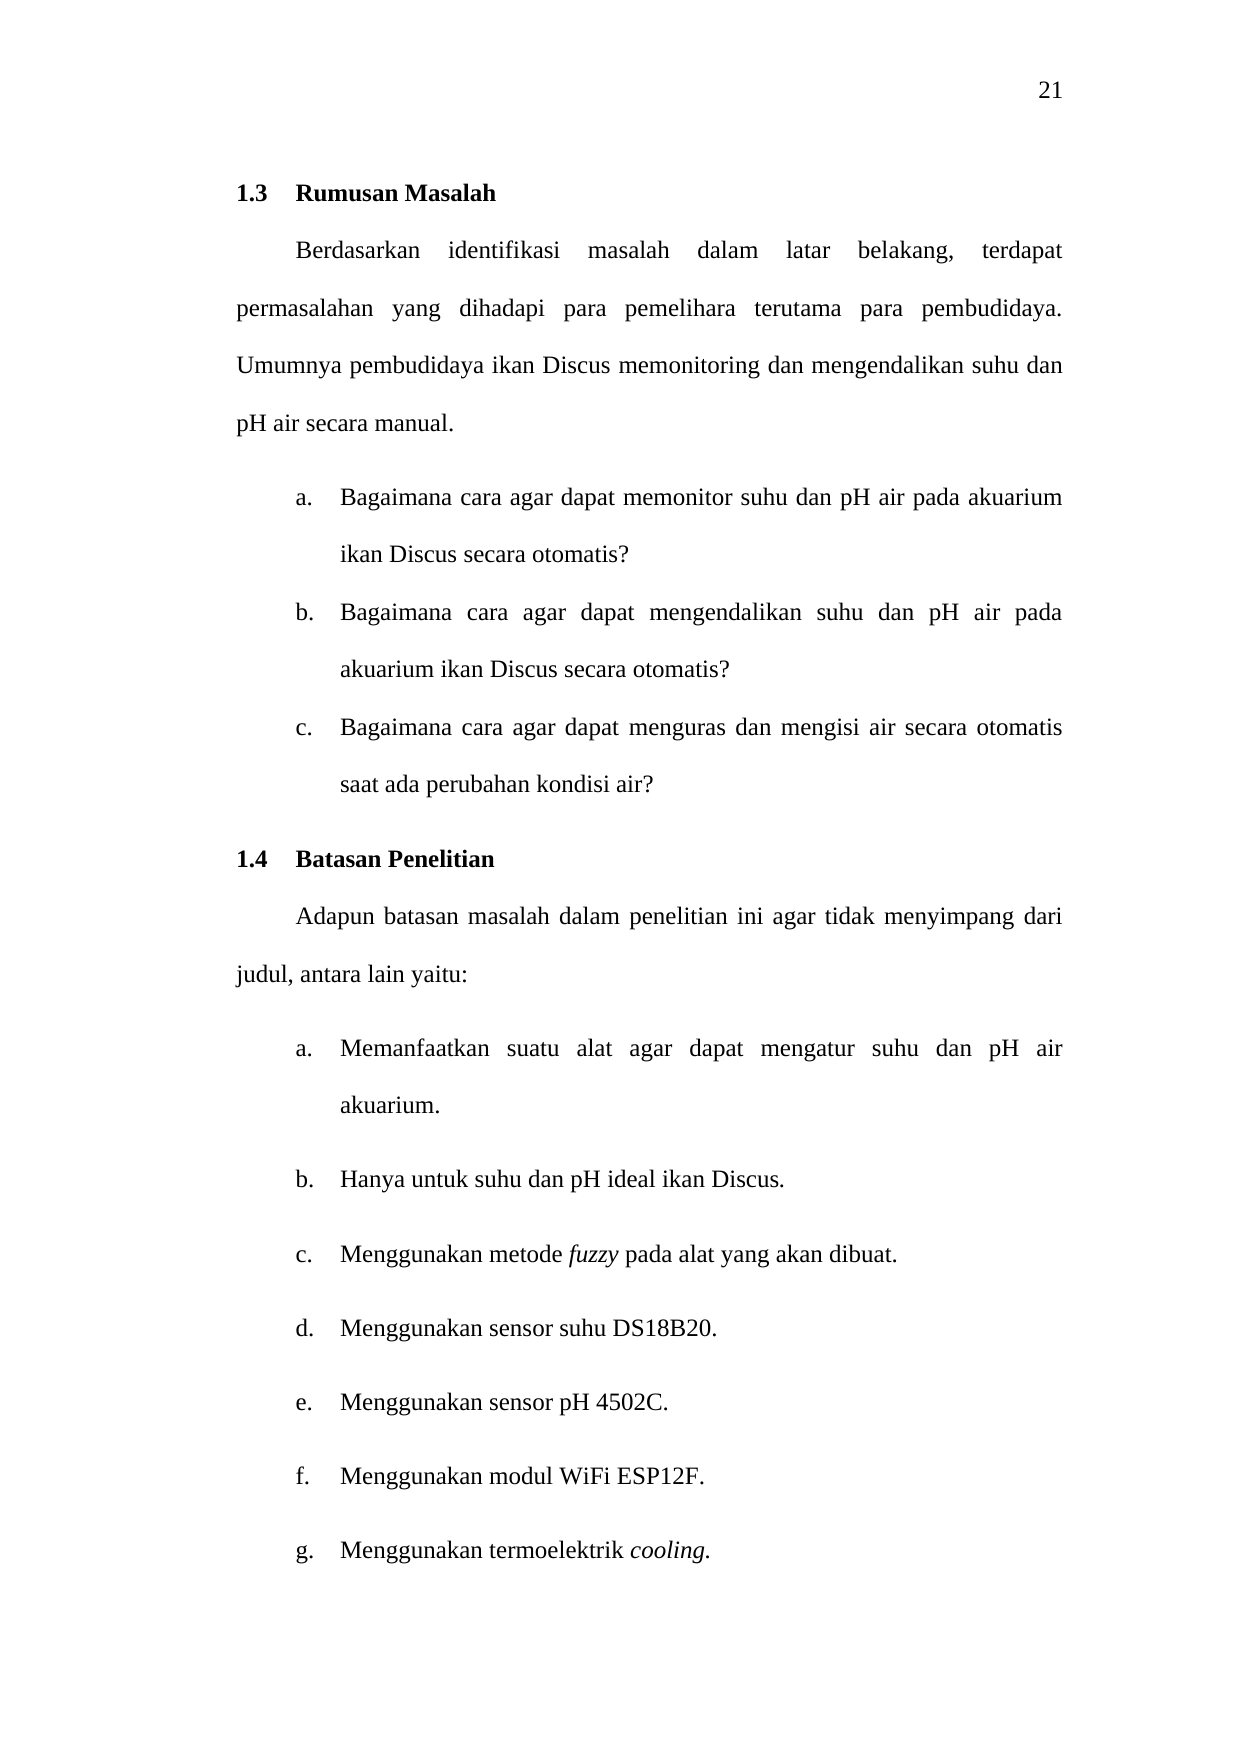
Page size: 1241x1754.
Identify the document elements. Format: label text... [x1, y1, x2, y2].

list Memanfaatkan suatu alat agar dapat mengatur suhu dan pH air akuarium. [295, 1033, 1063, 1119]
list Bagaimana cara agar dapat mengendalikan suhu dan pH air pada akuarium ikan Discus secara otomatis? [295, 597, 1063, 683]
list Menggunakan sensor pH 4502C. [295, 1387, 1063, 1416]
list Menggunakan sensor suhu DS18B20. [295, 1313, 1063, 1342]
list Menggunakan modul WiFi ESP12F. [295, 1461, 1063, 1490]
text Adapun batasan masalah dalam penelitian ini agar tidak menyimpang dari judul, antara lain yaitu: [236, 901, 1063, 987]
list Menggunakan metode fuzzy pada alat yang akan dibuat. [295, 1239, 1063, 1267]
subtitle Rumusan Masalah [236, 178, 1063, 207]
list Hanya untuk suhu dan pH ideal ikan Discus. [295, 1164, 1063, 1193]
list Bagaimana cara agar dapat memonitor suhu dan pH air pada akuarium ikan Discus secara otomatis? [295, 482, 1063, 568]
text Berdasarkan identifikasi masalah dalam latar belakang, terdapat permasalahan yang dihadapi para pemelihara terutama para pembudidaya. Umumnya pembudidaya ikan Discus memonitoring dan mengendalikan suhu dan pH air secara manual. [236, 235, 1063, 437]
subtitle Batasan Penelitian [236, 844, 1063, 872]
list Menggunakan termoelektrik cooling. [295, 1535, 1063, 1564]
list Bagaimana cara agar dapat menguras dan mengisi air secara otomatis saat ada perubahan kondisi air? [295, 712, 1063, 798]
